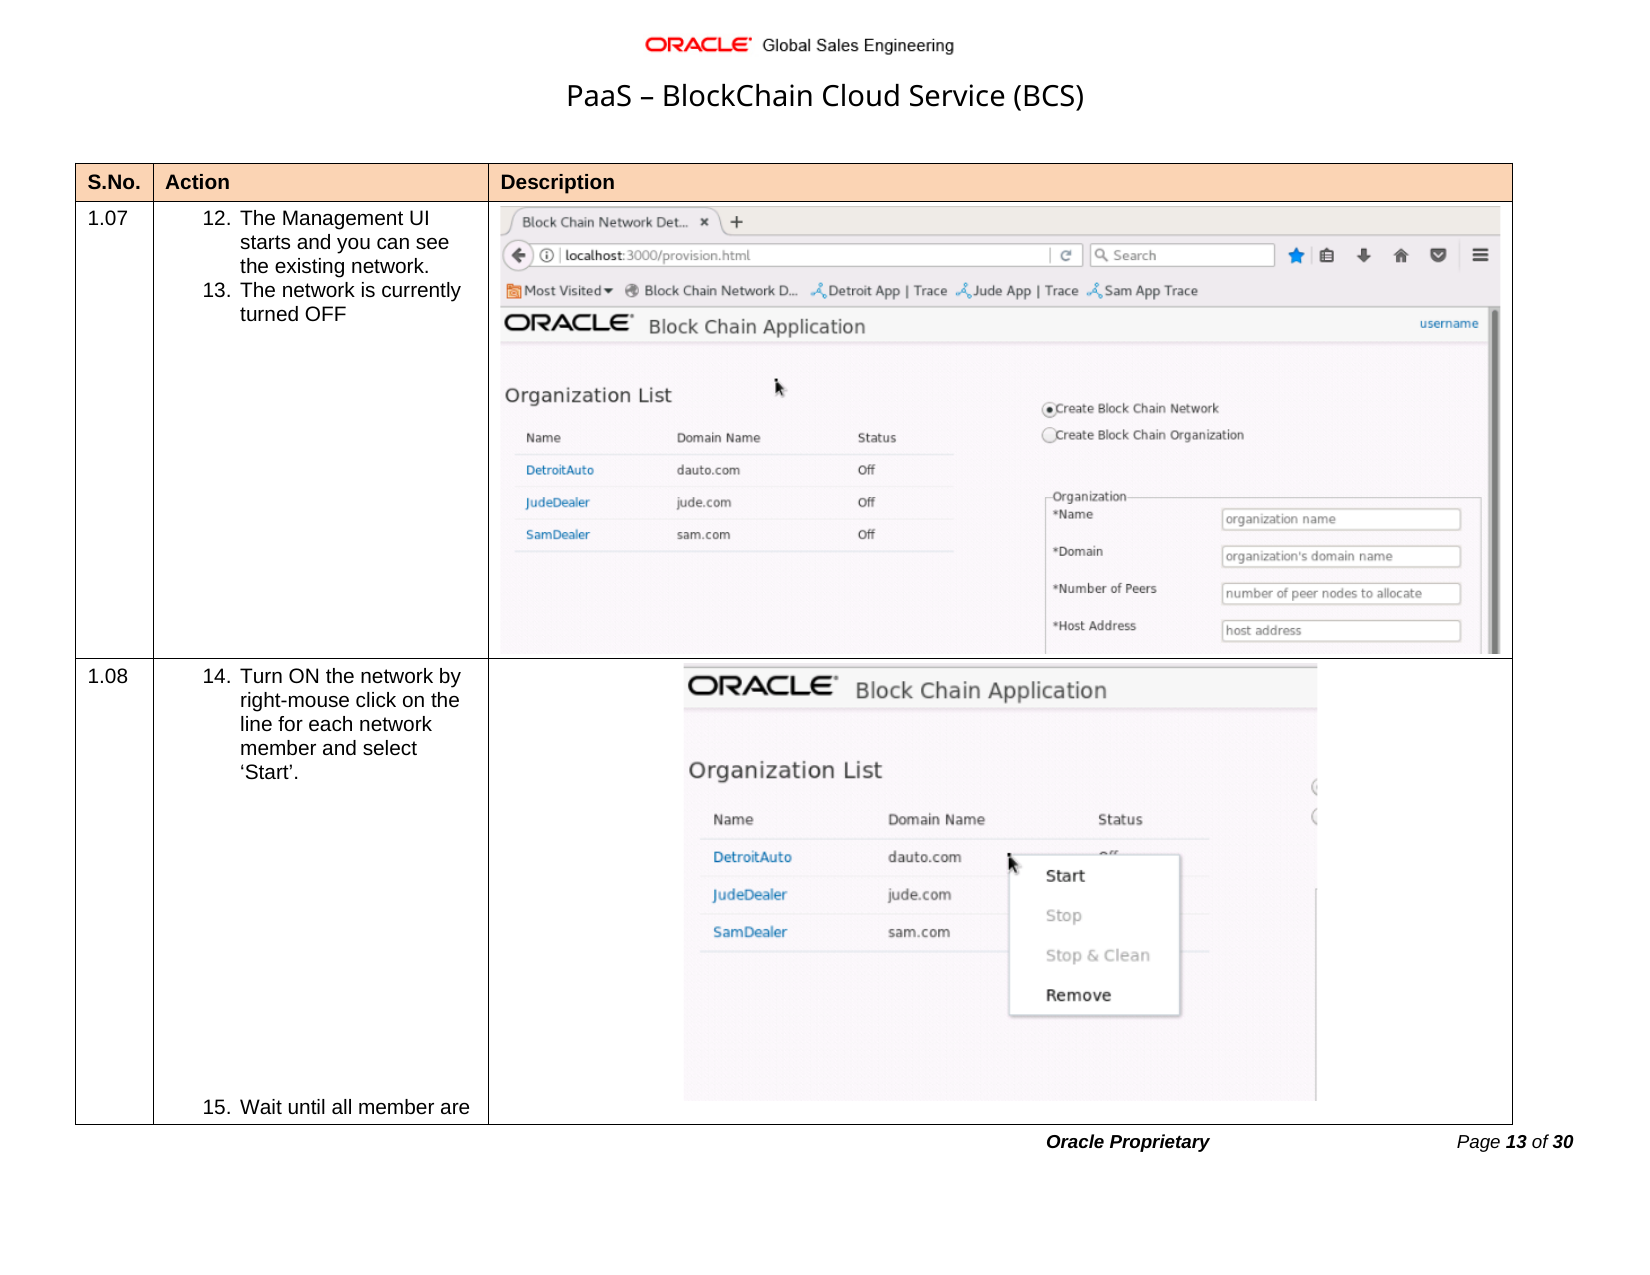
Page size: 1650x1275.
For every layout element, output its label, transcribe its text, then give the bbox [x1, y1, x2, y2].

picture [500, 206, 1501, 654]
table_cell [489, 202, 1512, 658]
table_cell 1.07 [76, 202, 153, 658]
table_header Action [154, 164, 488, 201]
picture [683, 663, 1318, 1101]
table_cell 1.08 [76, 659, 153, 1123]
picture [641, 31, 961, 67]
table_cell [154, 659, 488, 1123]
table_header Description [489, 164, 1512, 201]
table_cell The Management UI starts and you can see the existing network. The network is currently turned OFF [154, 202, 488, 658]
table_header S.No. [76, 164, 153, 201]
table_cell [489, 659, 1512, 1123]
